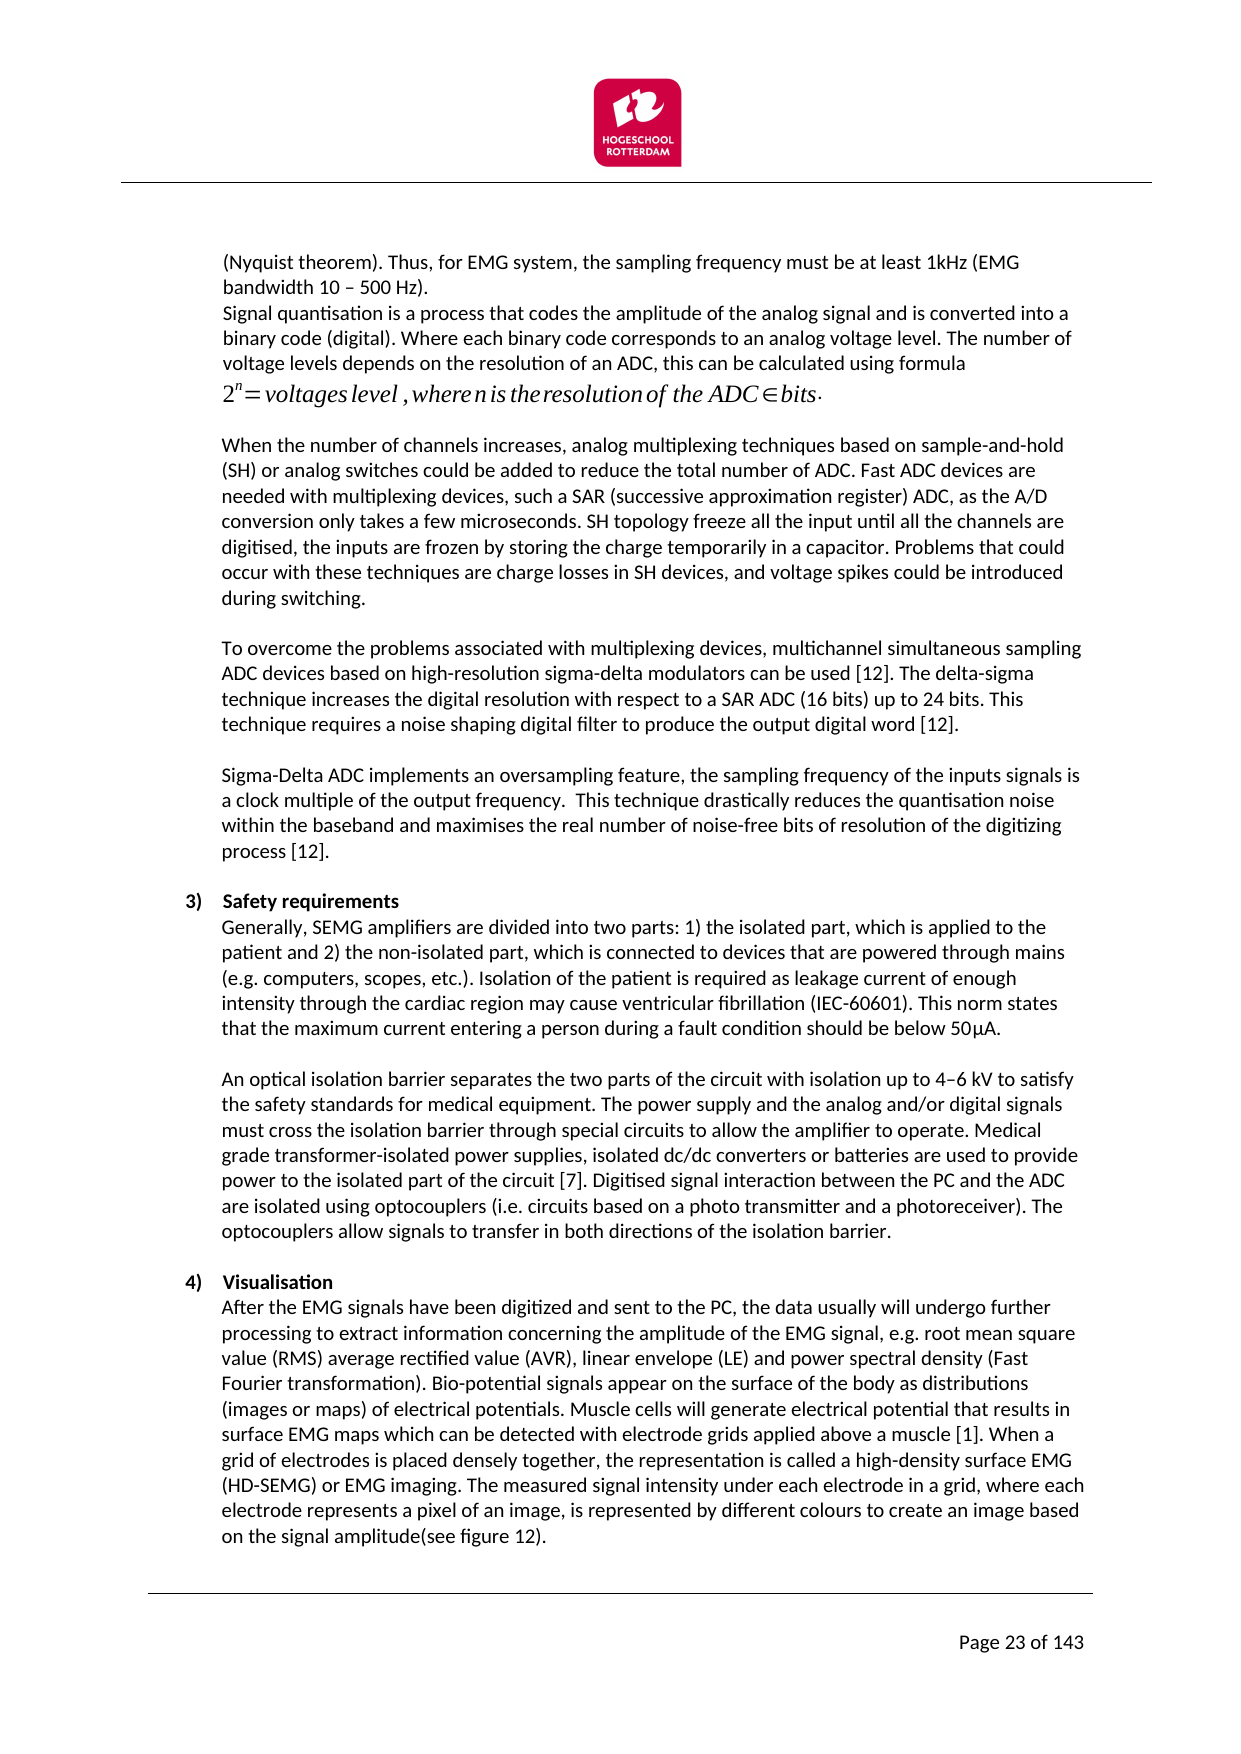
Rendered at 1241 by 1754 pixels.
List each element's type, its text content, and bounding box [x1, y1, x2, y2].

text When the number of channels increases, analog multiplexing techniques based on sample-and-hold (SH) or analog switches could be added to reduce the total number of ADC. Fast ADC devices are needed with multiplexing devices, such a SAR (successive approximation register) ADC, as the A/D conversion only takes a few microseconds. SH topology freeze all the input until all the channels are digitised, the inputs are frozen by storing the charge temporarily in a capacitor. Problems that could occur with these techniques are charge losses in SH devices, and voltage spikes could be introduced during switching. [221, 432, 1093, 610]
text Sigma-Delta ADC implements an oversampling feature, the sampling frequency of the inputs signals is a clock multiple of the output frequency. This technique drastically reduces the quantisation noise within the baseband and maximises the real number of noise-free bits of resolution of the digitizing process [12]. [221, 762, 1093, 863]
picture [590, 73, 685, 173]
list Safety requirements [185, 888, 1093, 914]
list Visualisation [185, 1269, 1093, 1294]
text Generally, SEMG amplifiers are divided into two parts: 1) the isolated part, which is applied to the patient and 2) the non-isolated part, which is connected to devices that are powered through mains (e.g. computers, scopes, etc.). Isolation of the patient is required as leakage current of enough intensity through the cardiac region may cause ventricular fibrillation (IEC-60601). This norm states that the maximum current entering a person during a fault condition should be below 50µA. [221, 914, 1093, 1041]
list Signal quantisation is a process that codes the amplitude of the analog signal and is converted into a binary code (digital). Where each binary code corresponds to an analog voltage level. The number of voltage levels depends on the resolution of an ADC, this can be calculated using formula . [223, 300, 1093, 407]
text An optical isolation barrier separates the two parts of the circuit with isolation up to 4–6 kV to satisfy the safety standards for medical equipment. The power supply and the analog and/or digital signals must cross the isolation barrier through special circuits to allow the amplifier to operate. Medical grade transformer-isolated power supplies, isolated dc/dc converters or batteries are used to provide power to the isolated part of the circuit [7]. Digitised signal interaction between the PC and the ADC are isolated using optocouplers (i.e. circuits based on a photo transmitter and a photoreceiver). The optocouplers allow signals to transfer in both directions of the isolation barrier. [221, 1066, 1093, 1244]
text To overcome the problems associated with multiplexing devices, multichannel simultaneous sampling ADC devices based on high-resolution sigma-delta modulators can be used [12]. The delta-sigma technique increases the digital resolution with respect to a SAR ADC (16 bits) up to 24 bits. This technique requires a noise shaping digital filter to produce the output digital word [12]. [221, 635, 1093, 737]
text After the EMG signals have been digitized and sent to the PC, the data usually will undergo further processing to extract information concerning the amplitude of the EMG signal, e.g. root mean square value (RMS) average rectified value (AVR), linear envelope (LE) and power spectral density (Fast Fourier transformation). Bio-potential signals appear on the surface of the body as distributions (images or maps) of electrical potentials. Muscle cells will generate electrical potential that results in surface EMG maps which can be detected with electrode grids applied above a muscle [1]. When a grid of electrodes is placed densely together, the representation is called a high-density surface EMG (HD-SEMG) or EMG imaging. The measured signal intensity under each electrode in a grid, where each electrode represents a pixel of an image, is represented by different colours to create an image based on the signal amplitude(see figure 12). [221, 1294, 1093, 1548]
